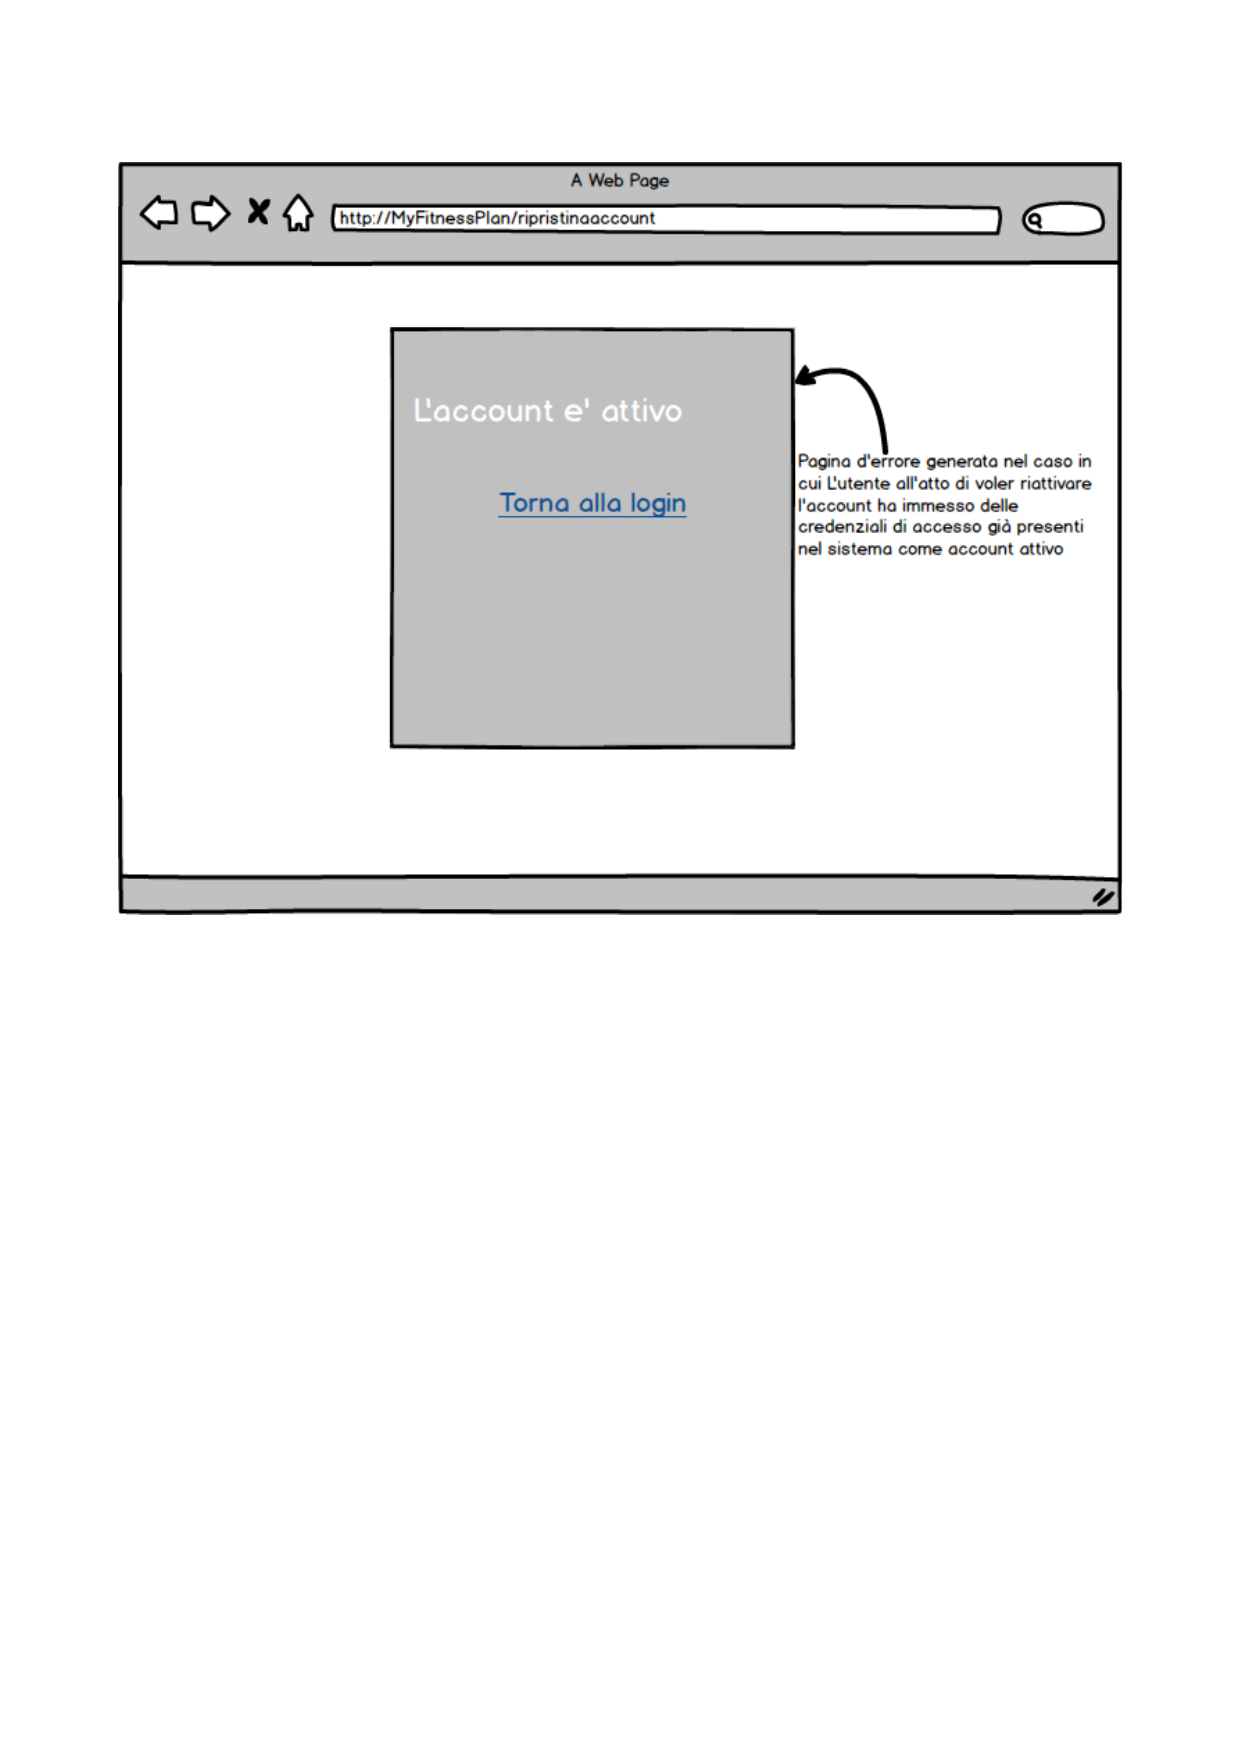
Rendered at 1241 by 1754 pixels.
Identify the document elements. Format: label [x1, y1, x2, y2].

picture [118, 162, 1123, 915]
